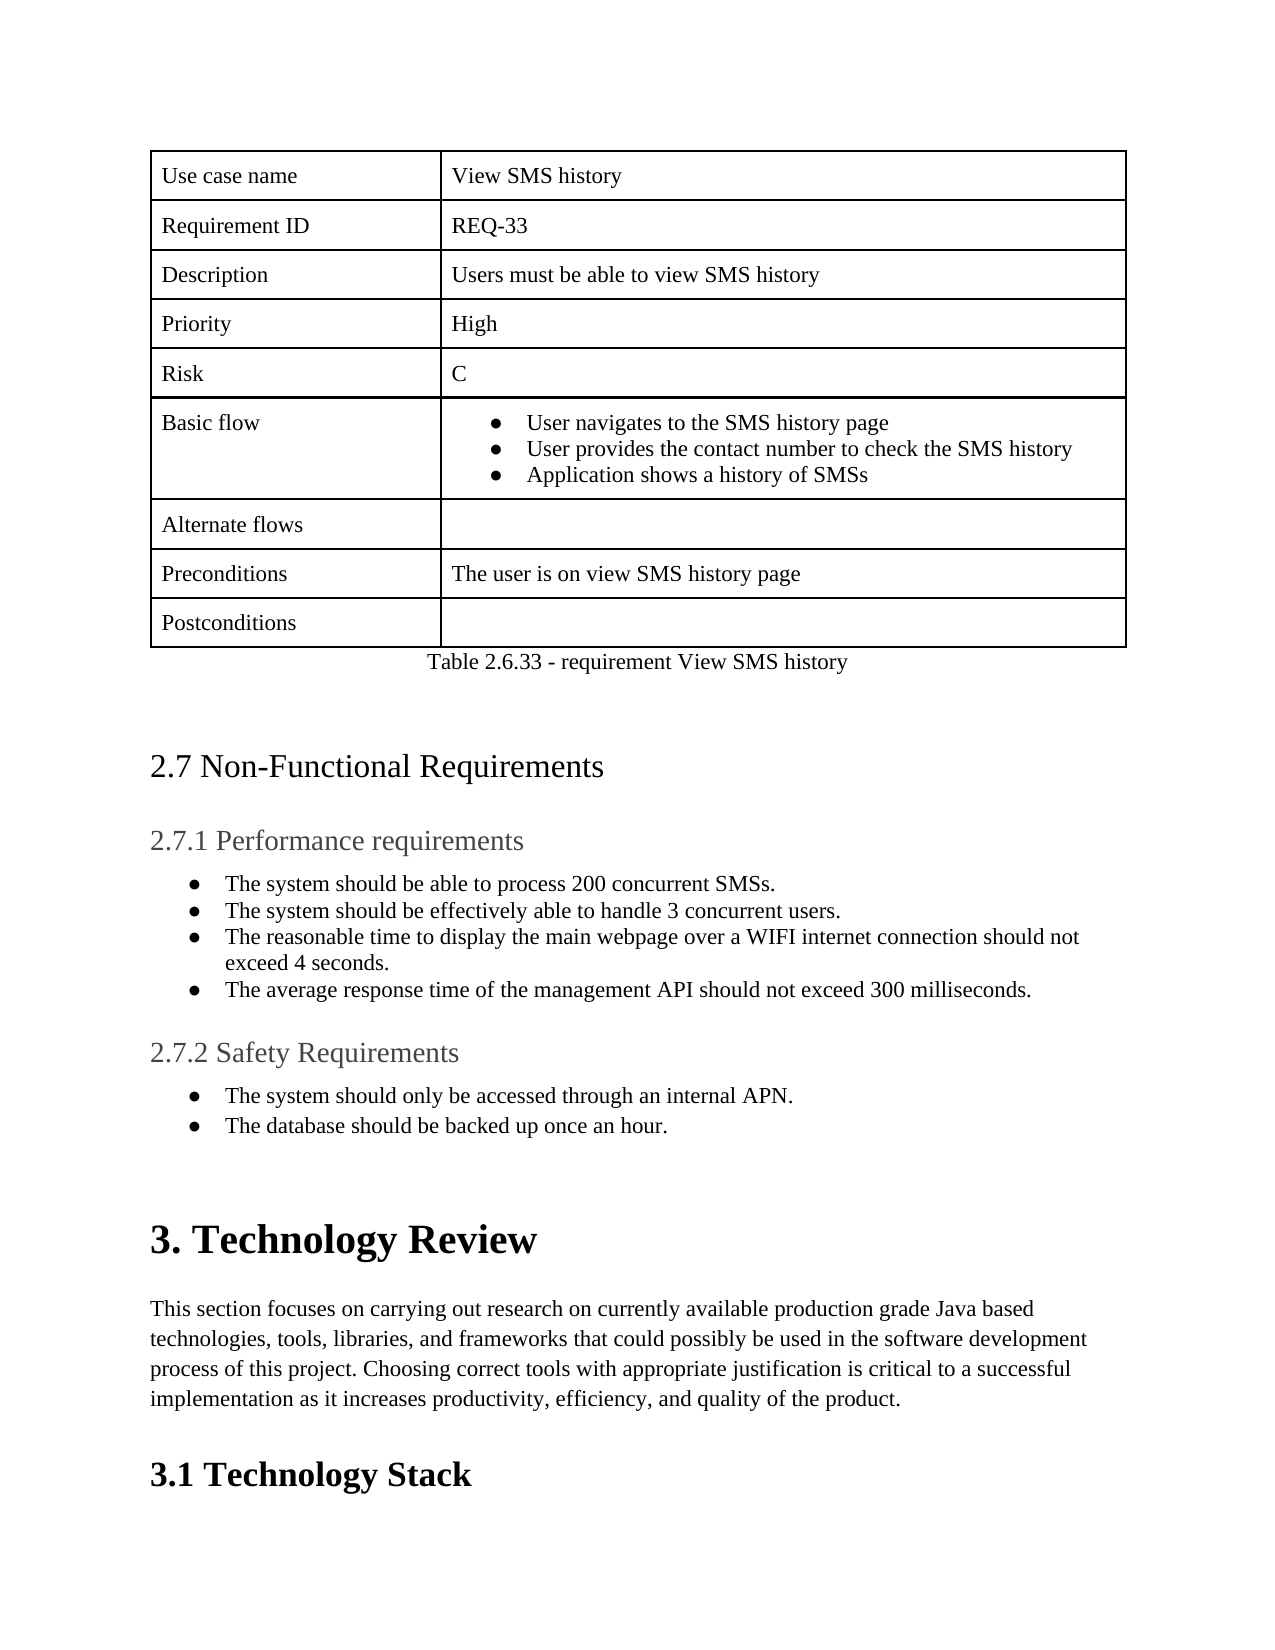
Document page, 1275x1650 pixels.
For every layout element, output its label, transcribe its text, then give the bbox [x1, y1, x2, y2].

table_cell C [442, 349, 1125, 396]
table_cell High [442, 300, 1125, 347]
table_header Use case name [152, 152, 440, 199]
list The system should be effectively able to handle 3 concurrent users. [187, 897, 1125, 923]
table_cell The user is on view SMS history page [442, 550, 1125, 597]
table_cell [442, 599, 1125, 646]
table_cell Postconditions [152, 599, 440, 646]
table_cell Preconditions [152, 550, 440, 597]
table_cell Users must be able to view SMS history [442, 251, 1125, 298]
subtitle 3.1 Technology Stack [150, 1453, 1125, 1494]
list The system should be able to process 200 concurrent SMSs. [187, 870, 1125, 897]
table_cell User navigates to the SMS history page User provides the contact number to check the SMS history Application shows a history of SMSs [442, 399, 1125, 498]
table_cell Priority [152, 300, 440, 347]
list The system should only be accessed through an internal APN. [187, 1082, 1125, 1109]
table_cell Alternate flows [152, 500, 440, 548]
text Table 2.6.33 - requirement View SMS history [150, 648, 1125, 674]
subtitle 2.7.2 Safety Requirements [150, 1036, 1125, 1069]
table_cell Requirement ID [152, 201, 440, 248]
table_cell [442, 500, 1125, 548]
subtitle 2.7 Non-Functional Requirements [150, 746, 1125, 784]
table_cell Description [152, 251, 440, 298]
table_cell Basic flow [152, 399, 440, 498]
list The reasonable time to display the main webpage over a WIFI internet connection should not exceed 4 seconds. [187, 923, 1125, 976]
subtitle 2.7.1 Performance requirements [150, 823, 1125, 857]
subtitle 3. Technology Review [150, 1215, 1125, 1263]
table_cell Risk [152, 349, 440, 396]
table_cell REQ-33 [442, 201, 1125, 248]
list The database should be backed up once an hour. [187, 1113, 1125, 1139]
list The average response time of the management API should not exceed 300 milliseconds. [187, 976, 1125, 1002]
text This section focuses on carrying out research on currently available production grade Java based technologies, tools, libraries, and frameworks that could possibly be used in the software development process of this project. Choosing correct tools with appropriate justification is critical to a successful implementation as it increases productivity, efficiency, and quality of the product. [150, 1295, 1125, 1412]
table_header View SMS history [442, 152, 1125, 199]
